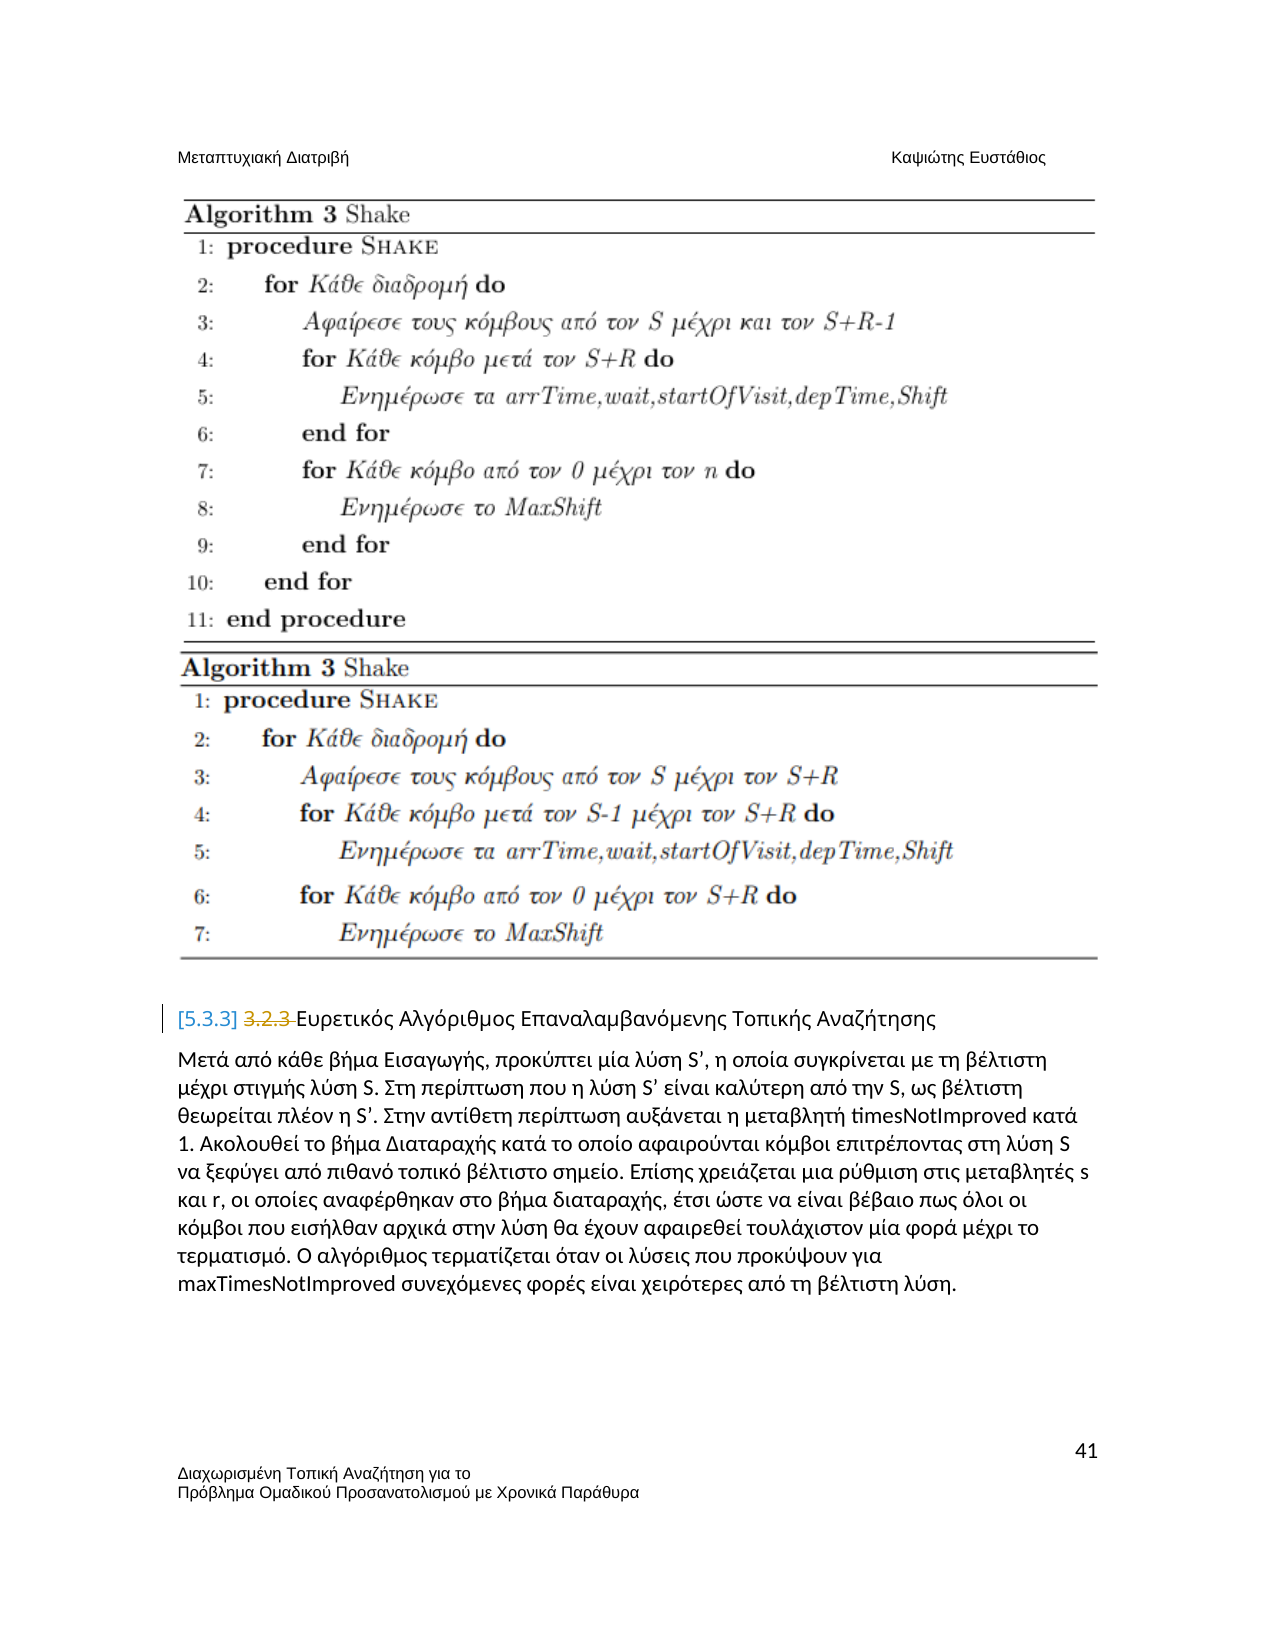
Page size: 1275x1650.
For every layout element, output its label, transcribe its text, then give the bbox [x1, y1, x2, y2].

text Μετά από κάθε βήμα Εισαγωγής, προκύπτει μία λύση S’, η οποία συγκρίνεται με τη βέλτιστη μέχρι στιγμής λύση S. Στη περίπτωση που η λύση S’ είναι καλύτερη από την S, ως βέλτιστη θεωρείται πλέον η S’. Στην αντίθετη περίπτωση αυξάνεται η μεταβλητή timesNotImproved κατά 1. Ακολουθεί το βήμα Διαταραχής κατά το οποίο αφαιρούνται κόμβοι επιτρέποντας στη λύση S να ξεφύγει από πιθανό τοπικό βέλτιστο σημείο. Επίσης χρειάζεται μια ρύθμιση στις μεταβλητές s και r, οι οποίες αναφέρθηκαν στο βήμα διαταραχής, έτσι ώστε να είναι βέβαιο πως όλοι οι κόμβοι που εισήλθαν αρχικά στην λύση θα έχουν αφαιρεθεί τουλάχιστον μία φορά μέχρι το τερματισμό. Ο αλγόριθμος τερματίζεται όταν οι λύσεις που προκύψουν για maxTimesNotImproved συνεχόμενες φορές είναι χειρότερες από τη βέλτιστη λύση. [177, 1045, 1098, 1297]
subtitle Ευρετικός Αλγόριθμος Επαναλαμβανόμενης Τοπικής Αναζήτησης [177, 1004, 1098, 1033]
picture [177, 194, 1098, 967]
